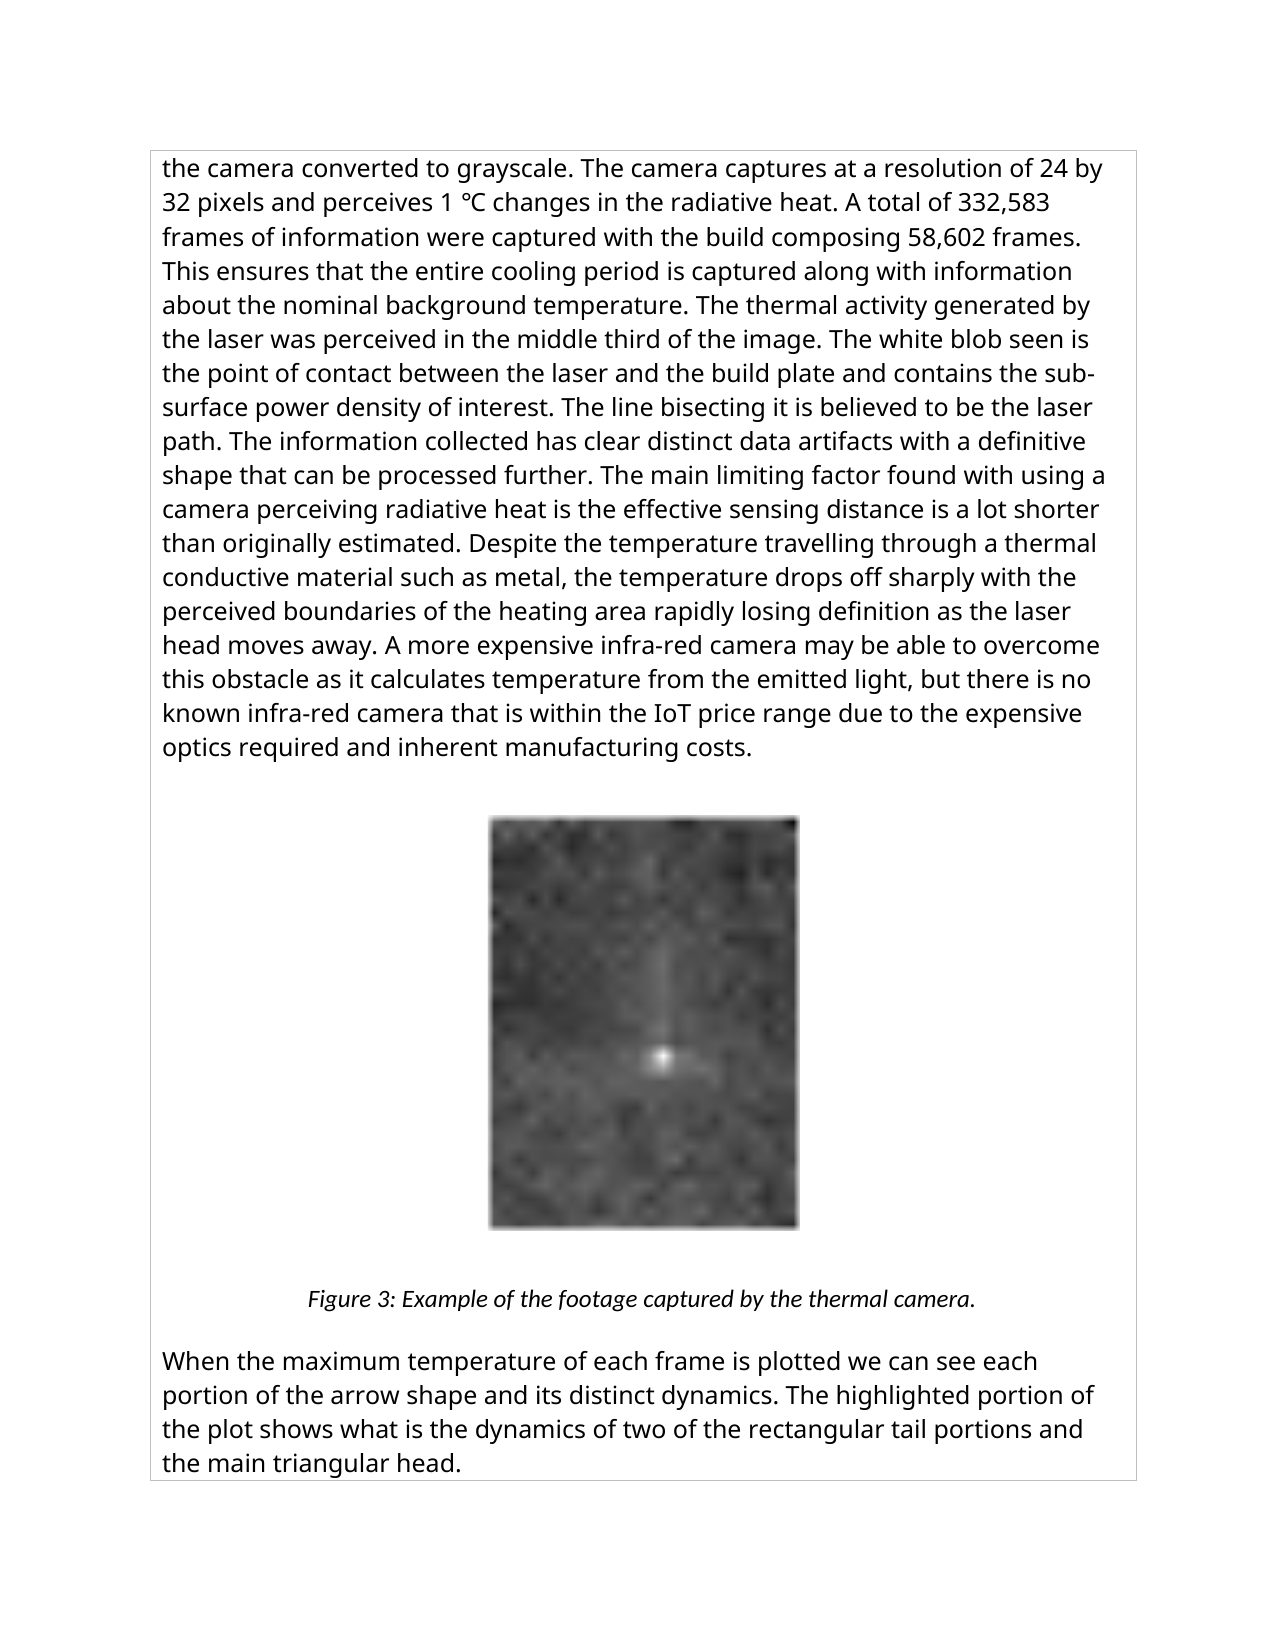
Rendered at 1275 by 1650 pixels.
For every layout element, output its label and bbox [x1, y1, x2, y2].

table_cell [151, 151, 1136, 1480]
picture [493, 821, 795, 1226]
